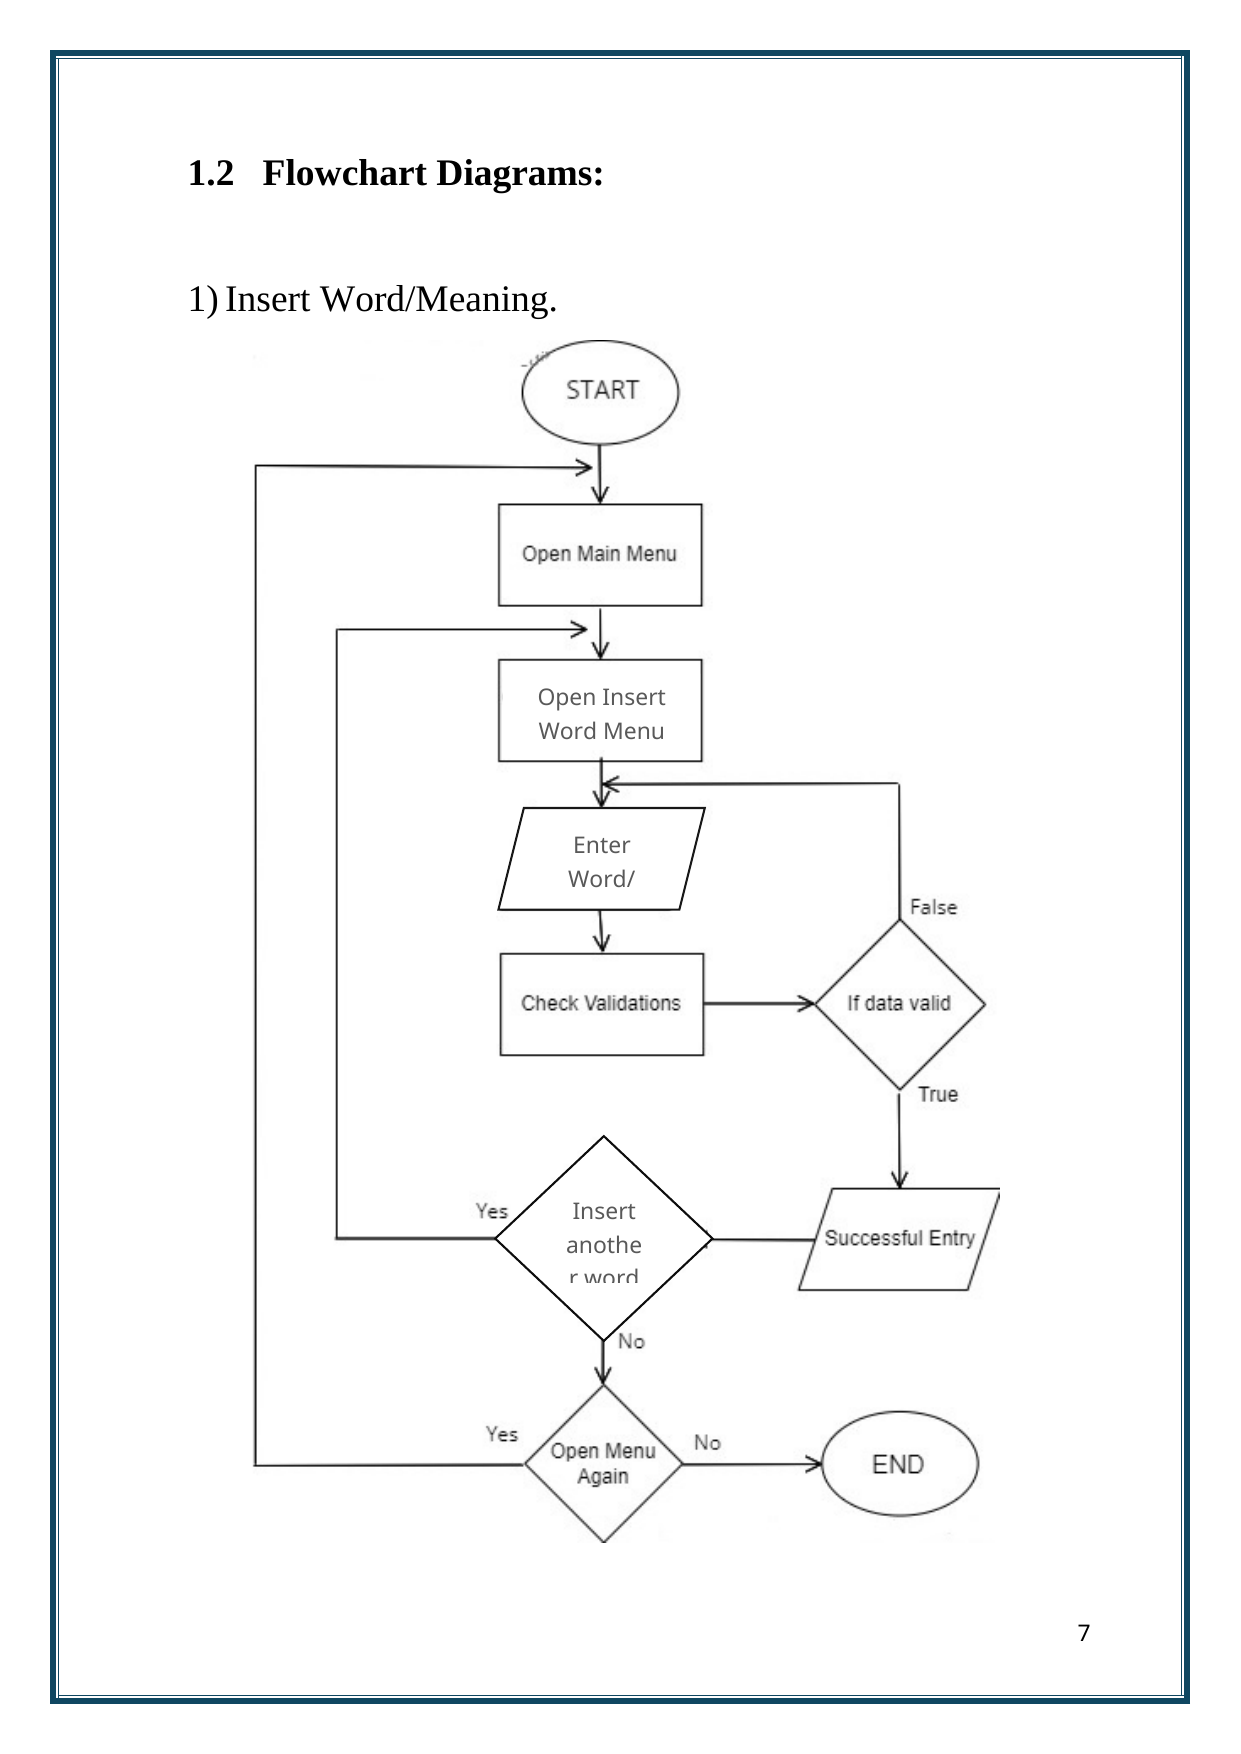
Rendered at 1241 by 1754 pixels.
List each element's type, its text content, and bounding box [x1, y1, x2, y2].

list Flowchart Diagrams: [187, 150, 1090, 193]
list Insert Word/Meaning. [187, 276, 1090, 319]
picture [240, 340, 1000, 1543]
